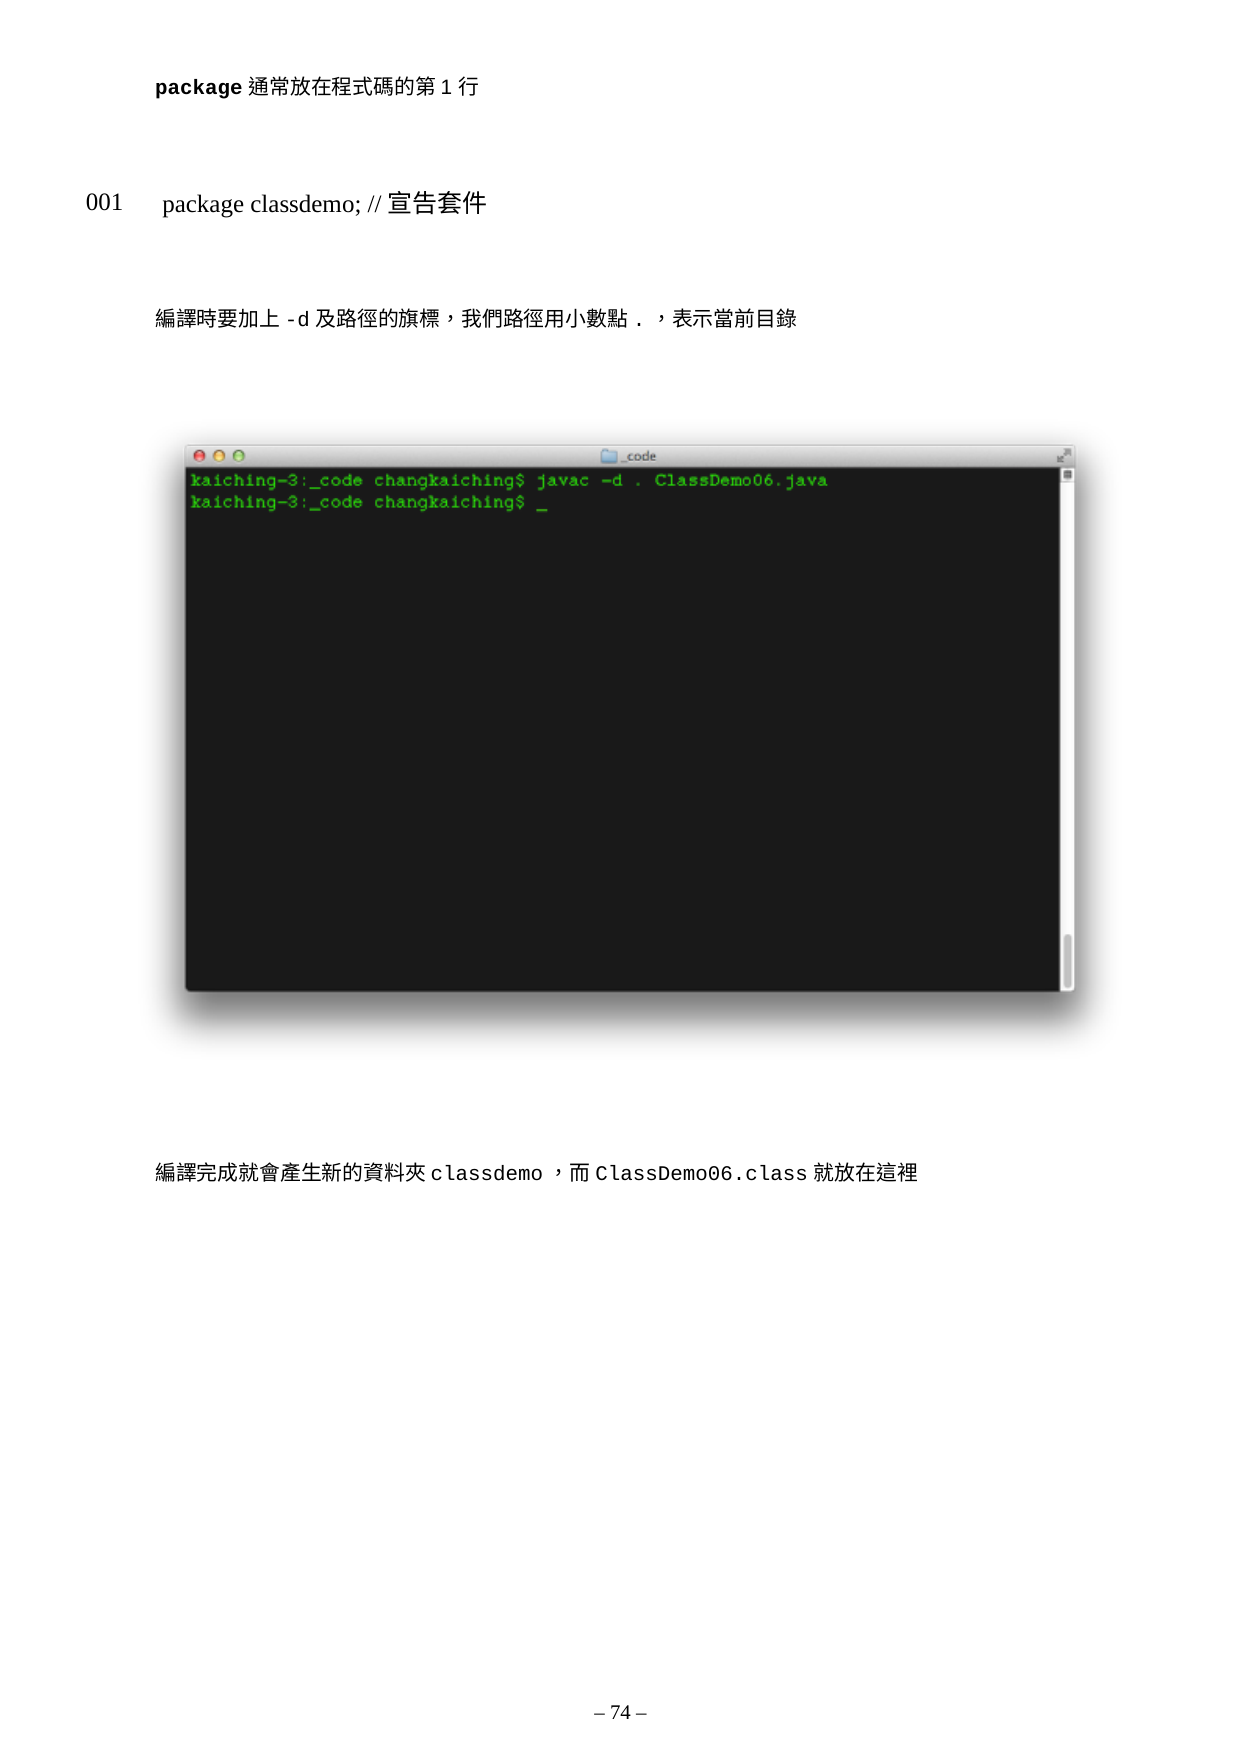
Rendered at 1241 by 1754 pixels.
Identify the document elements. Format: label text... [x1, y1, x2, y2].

text 編譯時要加上 -d 及路徑的旗標，我們路徑用小數點 . ，表示當前目錄 [134, 297, 1150, 338]
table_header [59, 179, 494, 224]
text 編譯完成就會產生新的資料夾 classdemo ，而 ClassDemo06.class 就放在這裡 [134, 1151, 1150, 1193]
text package 通常放在程式碼的第 1 行 [134, 64, 1150, 106]
picture [130, 411, 1131, 1069]
